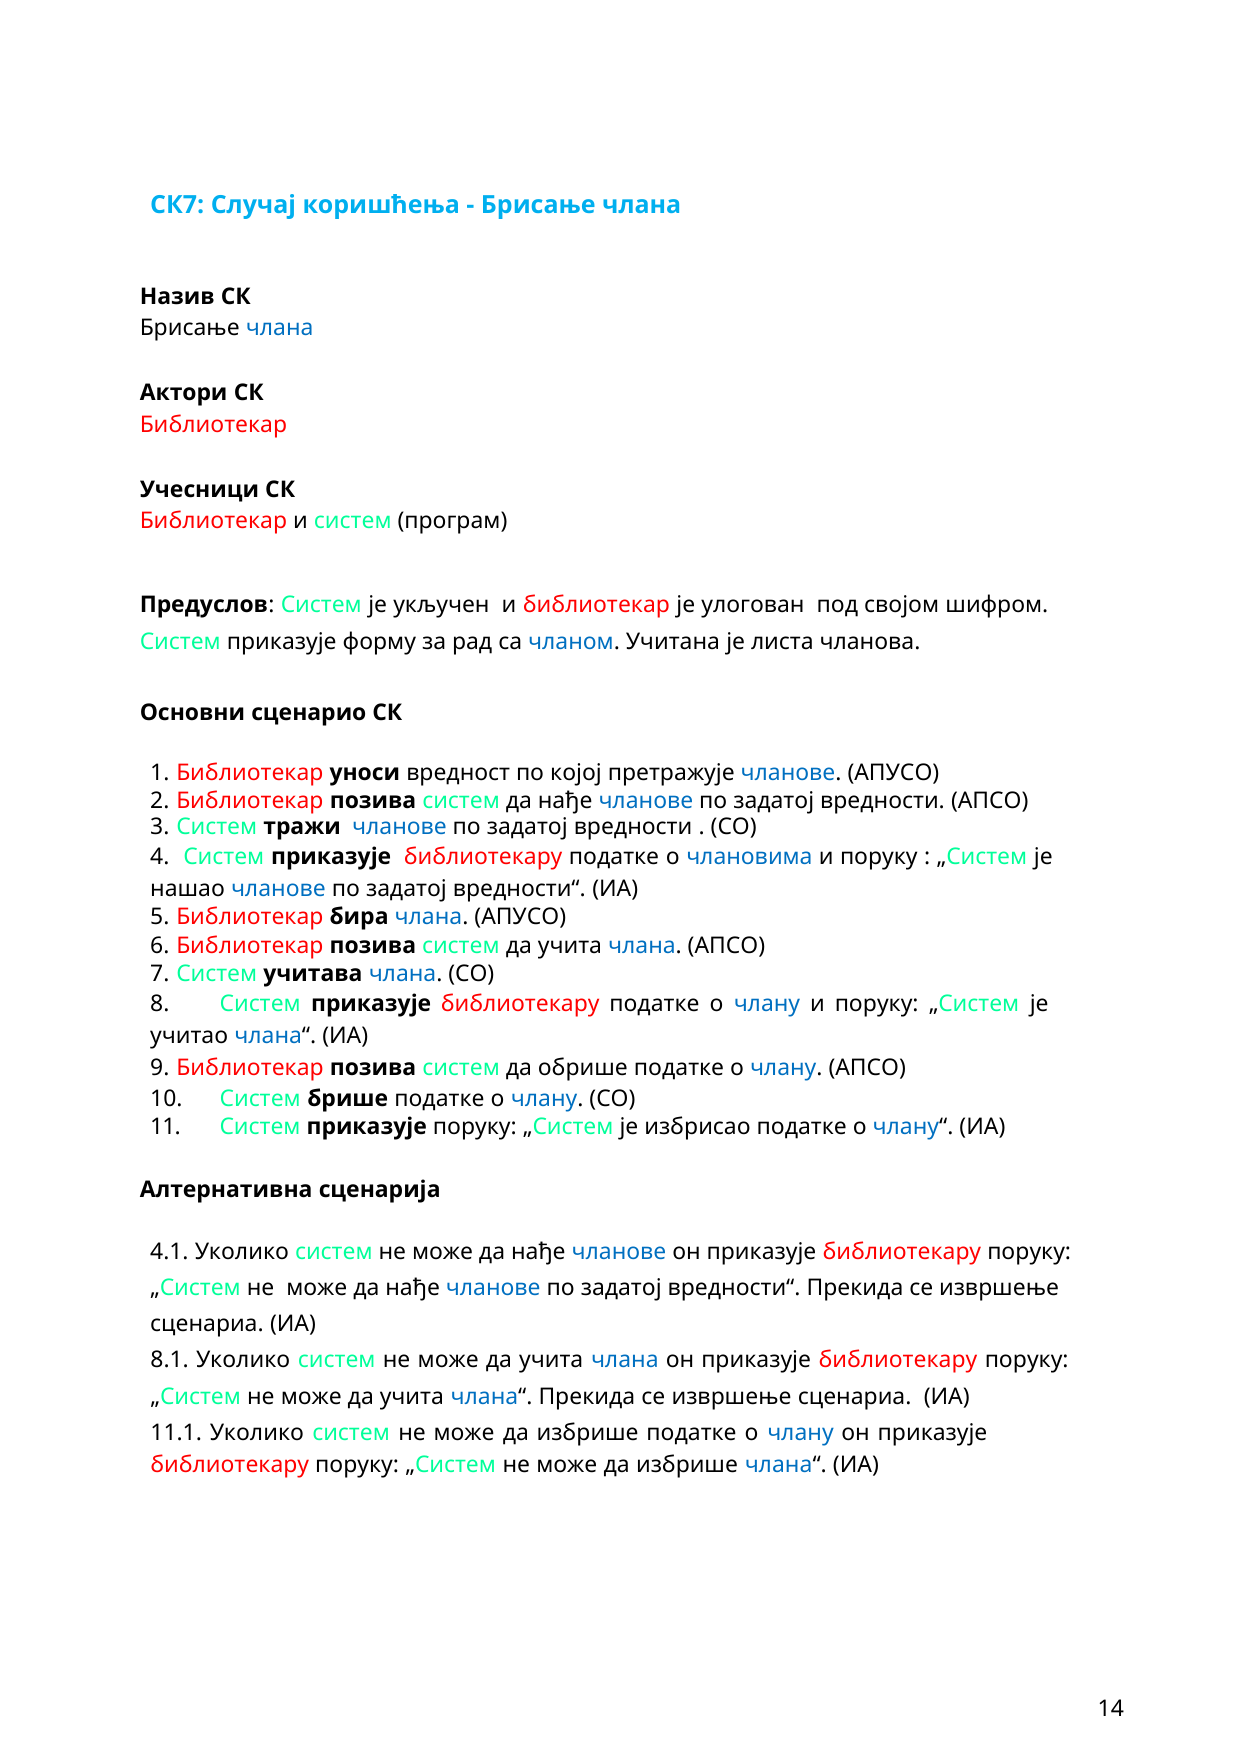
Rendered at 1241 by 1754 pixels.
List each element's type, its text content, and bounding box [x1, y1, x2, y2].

text Предуслов: Систем је укључен и библиотекар је улогован под својом шифром. Систем приказује форму за рад са чланом. Учитана је листа чланова. [139, 588, 1123, 656]
list Библиотекар позива систем да обрише податке о члану. (АПСО) [150, 1051, 1114, 1082]
text Актори СК [139, 376, 1123, 407]
list Библиотекар бира члана. (АПУСО) [150, 904, 1123, 929]
list Библиотекар уноси вредност по којој претражује чланове. (АПУСО) [150, 756, 1123, 788]
text 8.1. Уколико систем не може да учита члана он приказује библиотекару поруку: „Систем не може да учита члана“. Прекида се извршење сценариа. (ИА) [150, 1343, 1111, 1411]
text Брисање члана [139, 311, 1123, 342]
text Алтернативна сценарија [139, 1173, 1123, 1204]
text Назив СК [139, 280, 1123, 311]
text Библиотекар и систем (програм) [139, 504, 1123, 535]
list Систем брише податке о члану. (СО) [150, 1082, 857, 1113]
text Библиотекар [139, 407, 1123, 439]
text 4.1. Уколико систем не може да нађе чланове он приказује библиотекару поруку: „Систем не може да нађе чланове по задатој вредности“. Прекида се извршење сценариа. (ИА) [150, 1235, 1123, 1338]
list Библиотекар позива систем да учита члана. (АПСО) [150, 929, 1123, 960]
text Учесници СК [139, 473, 1123, 504]
text Основни сценарио СК [139, 696, 1123, 727]
list Библиотекар позива систем да нађе чланове по задатој вредности. (АПСО) [150, 788, 1123, 814]
list Систем приказује библиотекару податке о члановима и поруку : „Систем је нашао чланове по задатој вредности“. (ИА) [150, 840, 1114, 904]
list Систем приказује поруку: „Систем је избрисао податке о члану“. (ИА) [150, 1113, 1123, 1139]
list Систем приказује библиотекару податке о члану и поруку: „Систем је учитао члана“. (ИА) [150, 987, 1114, 1050]
subtitle СК7: Случај коришћења - Брисање члана [150, 187, 1123, 221]
text 11.1. Уколико систем не може да избрише податке о члану он приказује библиотекару поруку: „Систем не може да избрише члана“. (ИА) [150, 1416, 1123, 1479]
list Систем тражи чланове по задатој вредности . (СО) [150, 814, 1123, 840]
list Систем учитава члана. (СО) [150, 961, 1123, 987]
